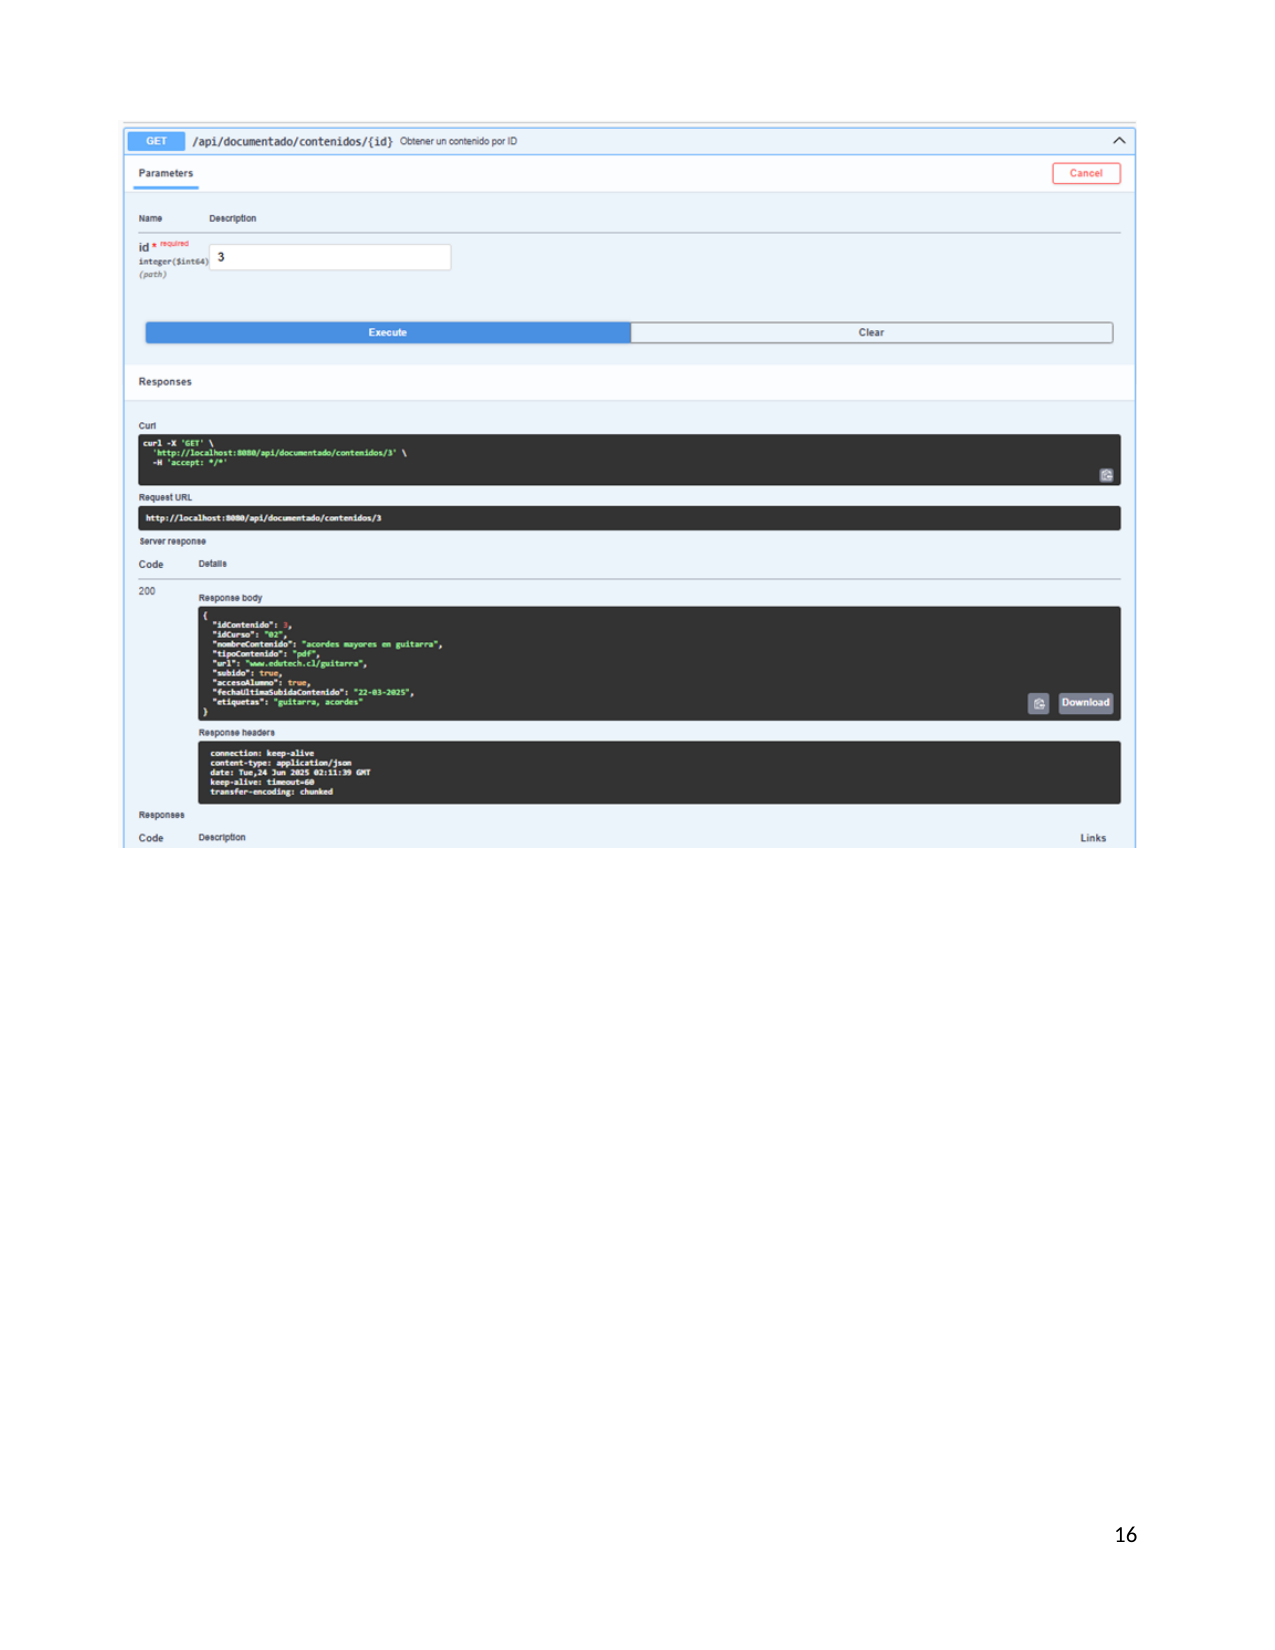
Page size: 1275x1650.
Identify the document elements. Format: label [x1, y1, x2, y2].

picture [118, 120, 1137, 848]
